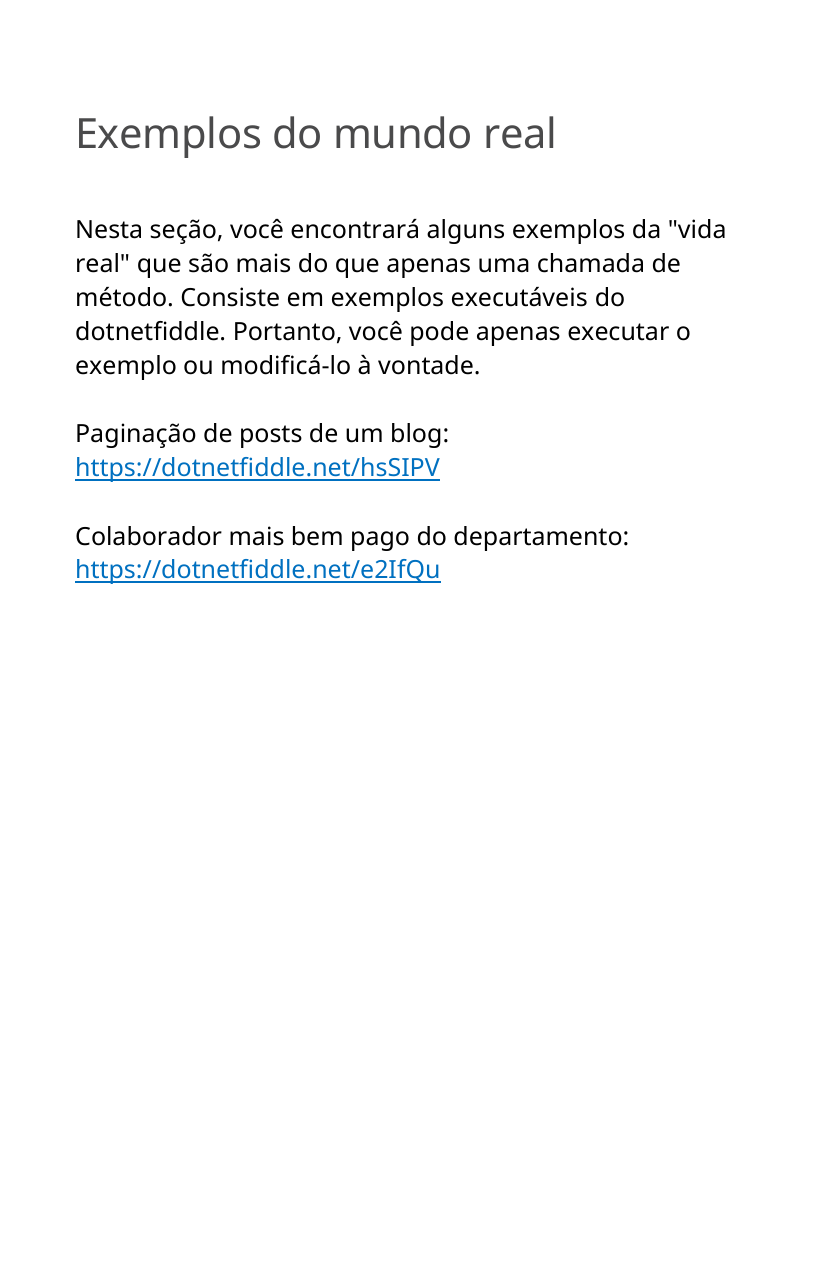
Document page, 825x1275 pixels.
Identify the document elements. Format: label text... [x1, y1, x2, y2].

text Colaborador mais bem pago do departamento: https://dotnetfiddle.net/e2IfQu [75, 518, 750, 586]
text Exemplos do mundo real [75, 104, 750, 161]
text Nesta seção, você encontrará alguns exemplos da "vida real" que são mais do que apenas uma chamada de método. Consiste em exemplos executáveis ​​do dotnetfiddle. Portanto, você pode apenas executar o exemplo ou modificá-lo à vontade. [75, 212, 750, 382]
text Paginação de posts de um blog: https://dotnetfiddle.net/hsSIPV [75, 416, 750, 484]
